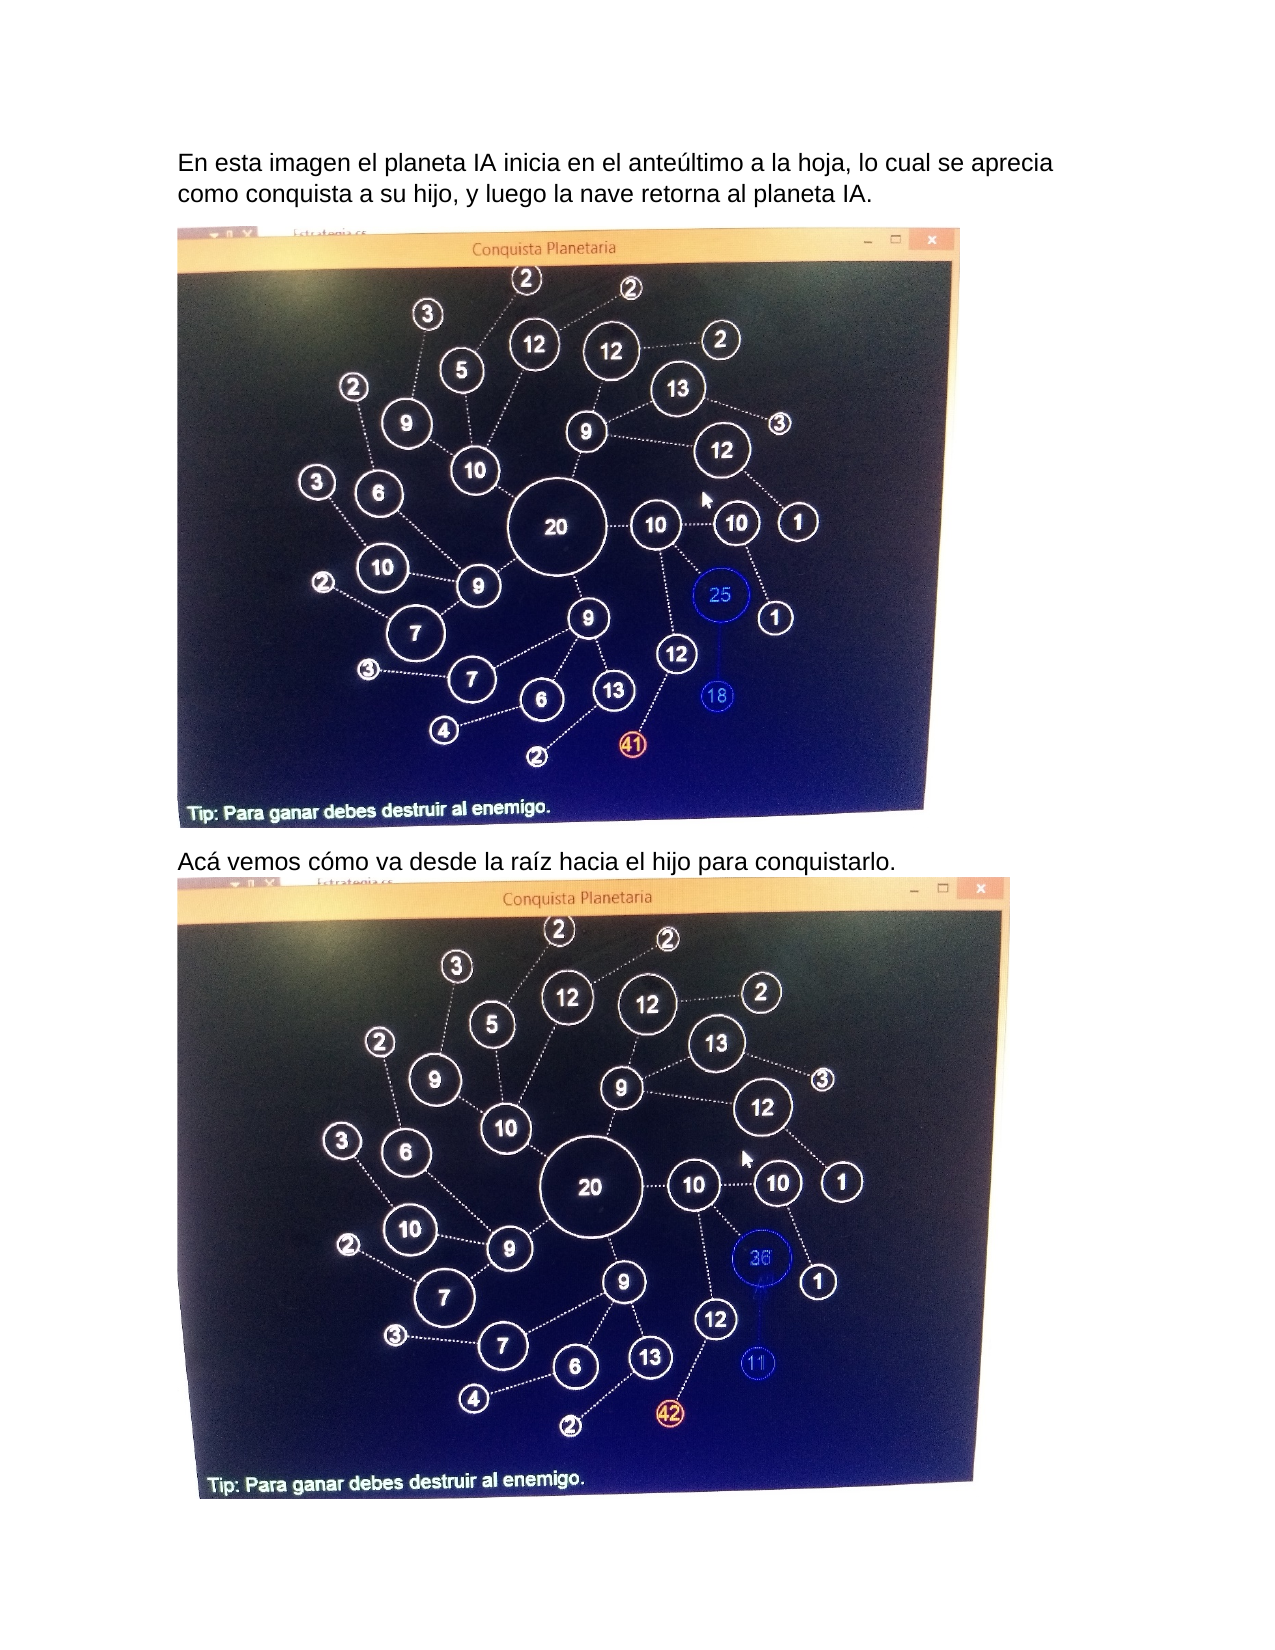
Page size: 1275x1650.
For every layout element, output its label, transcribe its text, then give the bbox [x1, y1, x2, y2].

picture [177, 877, 1010, 1499]
text En esta imagen el planeta IA inicia en el anteúltimo a la hoja, lo cual se aprecia como conquista a su hijo, y luego la nave retorna al planeta IA. [177, 148, 1098, 207]
picture [177, 226, 960, 828]
